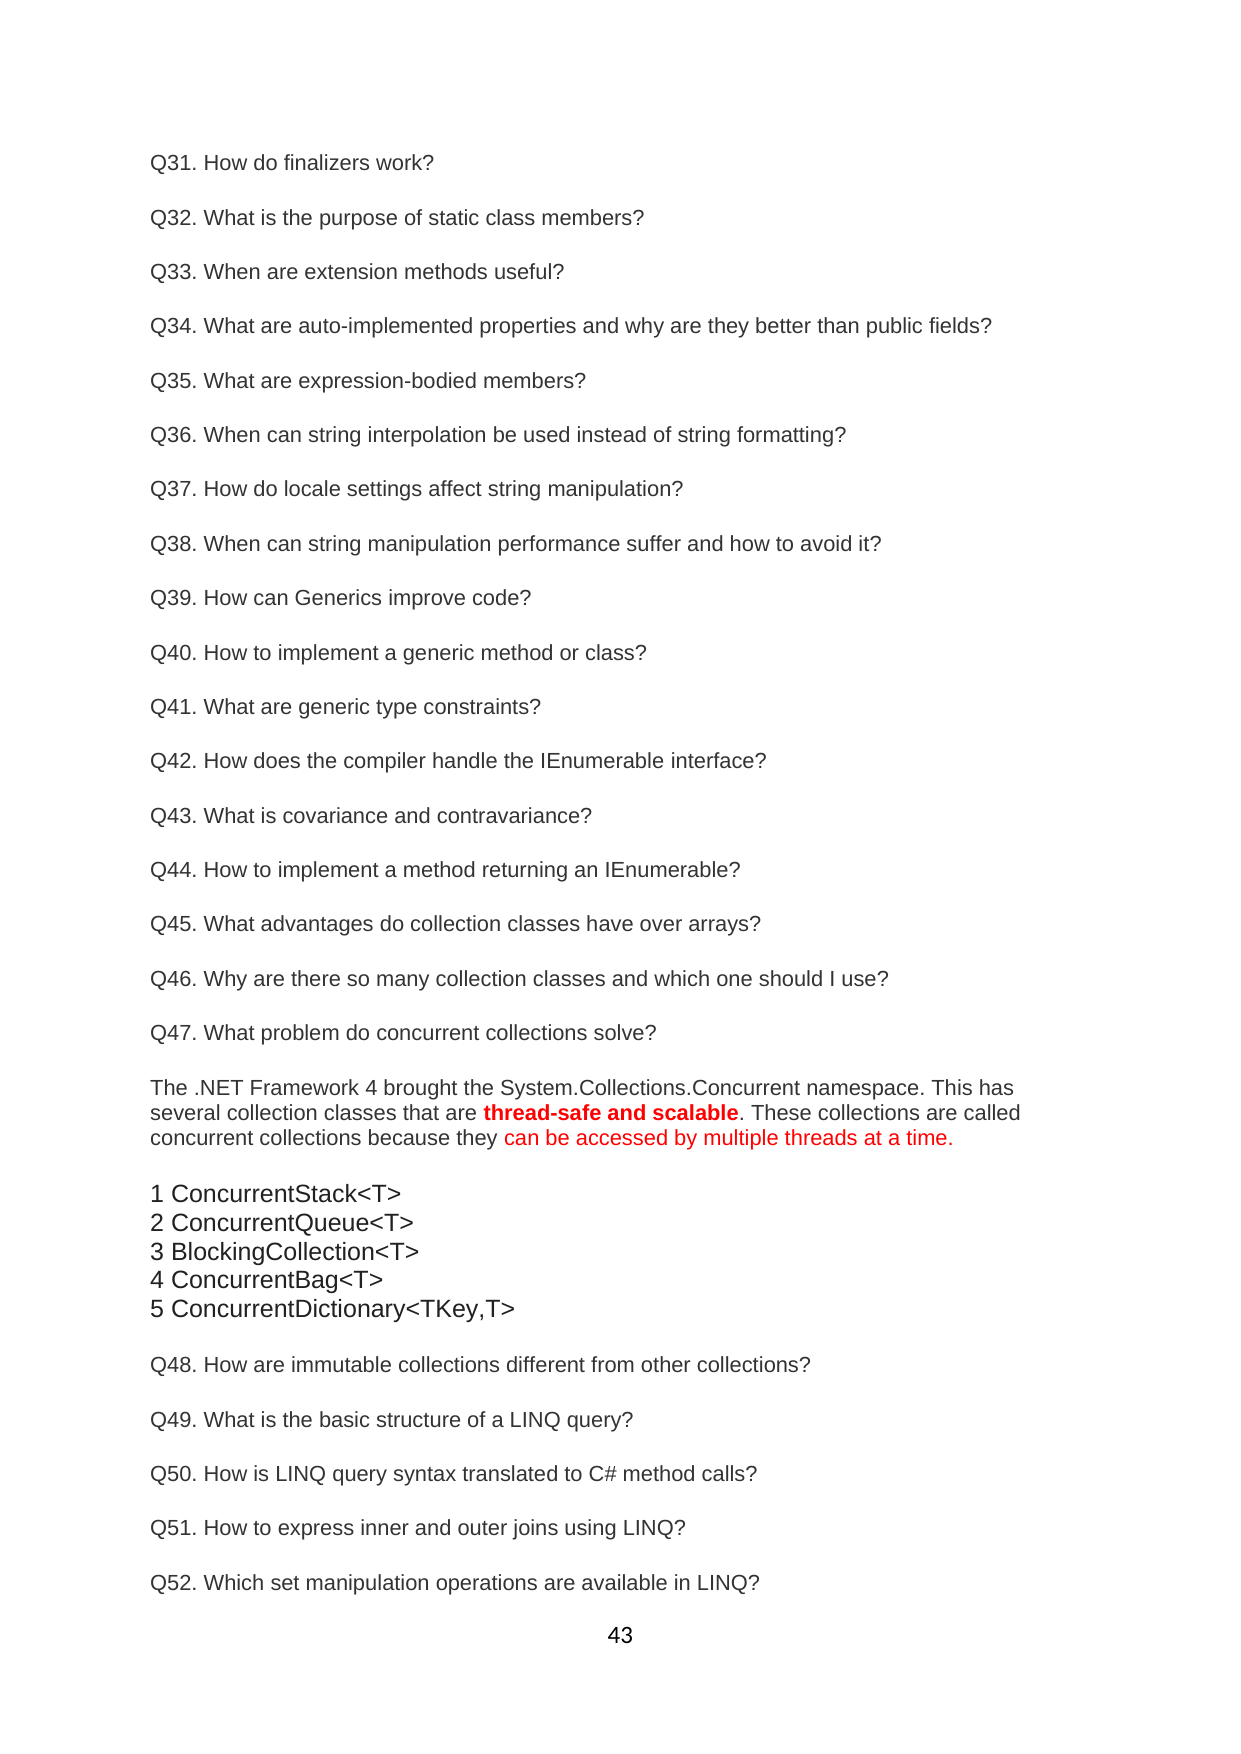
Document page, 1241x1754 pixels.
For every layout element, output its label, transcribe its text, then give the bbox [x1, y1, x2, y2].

text Q36. When can string interpolation be used instead of string formatting? [150, 422, 1090, 447]
text Q46. Why are there so many collection classes and which one should I use? [150, 966, 1090, 991]
text Q45. What advantages do collection classes have over arrays? [150, 911, 1090, 936]
text Q34. What are auto-implemented properties and why are they better than public fields? [150, 313, 1090, 338]
text Q47. What problem do concurrent collections solve? [150, 1020, 1090, 1045]
text Q39. How can Generics improve code? [150, 585, 1090, 610]
text Q31. How do finalizers work? [150, 150, 1090, 175]
text Q32. What is the purpose of static class members? [150, 204, 1090, 229]
text Q51. How to express inner and outer joins using LINQ? [150, 1515, 1090, 1540]
text Q42. How does the compiler handle the IEnumerable interface? [150, 748, 1090, 773]
text 1 ConcurrentStack<T> 2 ConcurrentQueue<T> 3 BlockingCollection<T> 4 ConcurrentBag<T> 5 ConcurrentDictionary<TKey,T> [150, 1179, 1090, 1323]
text Q41. What are generic type constraints? [150, 694, 1090, 719]
text Q38. When can string manipulation performance suffer and how to avoid it? [150, 531, 1090, 556]
text Q44. How to implement a method returning an IEnumerable? [150, 857, 1090, 882]
text Q43. What is covariance and contravariance? [150, 802, 1090, 828]
text Q33. When are extension methods useful? [150, 259, 1090, 284]
text Q52. Which set manipulation operations are available in LINQ? [150, 1569, 1090, 1595]
text Q40. How to implement a generic method or class? [150, 639, 1090, 664]
text Q50. How is LINQ query syntax translated to C# method calls? [150, 1461, 1090, 1486]
text Q35. What are expression-bodied members? [150, 367, 1090, 393]
text Q48. How are immutable collections different from other collections? [150, 1352, 1090, 1377]
text Q37. How do locale settings affect string manipulation? [150, 476, 1090, 501]
text The .NET Framework 4 brought the System.Collections.Concurrent namespace. This has several collection classes that are thread-safe and scalable. These collections are called concurrent collections because they can be accessed by multiple threads at a time. [150, 1074, 1090, 1150]
text Q49. What is the basic structure of a LINQ query? [150, 1406, 1090, 1432]
